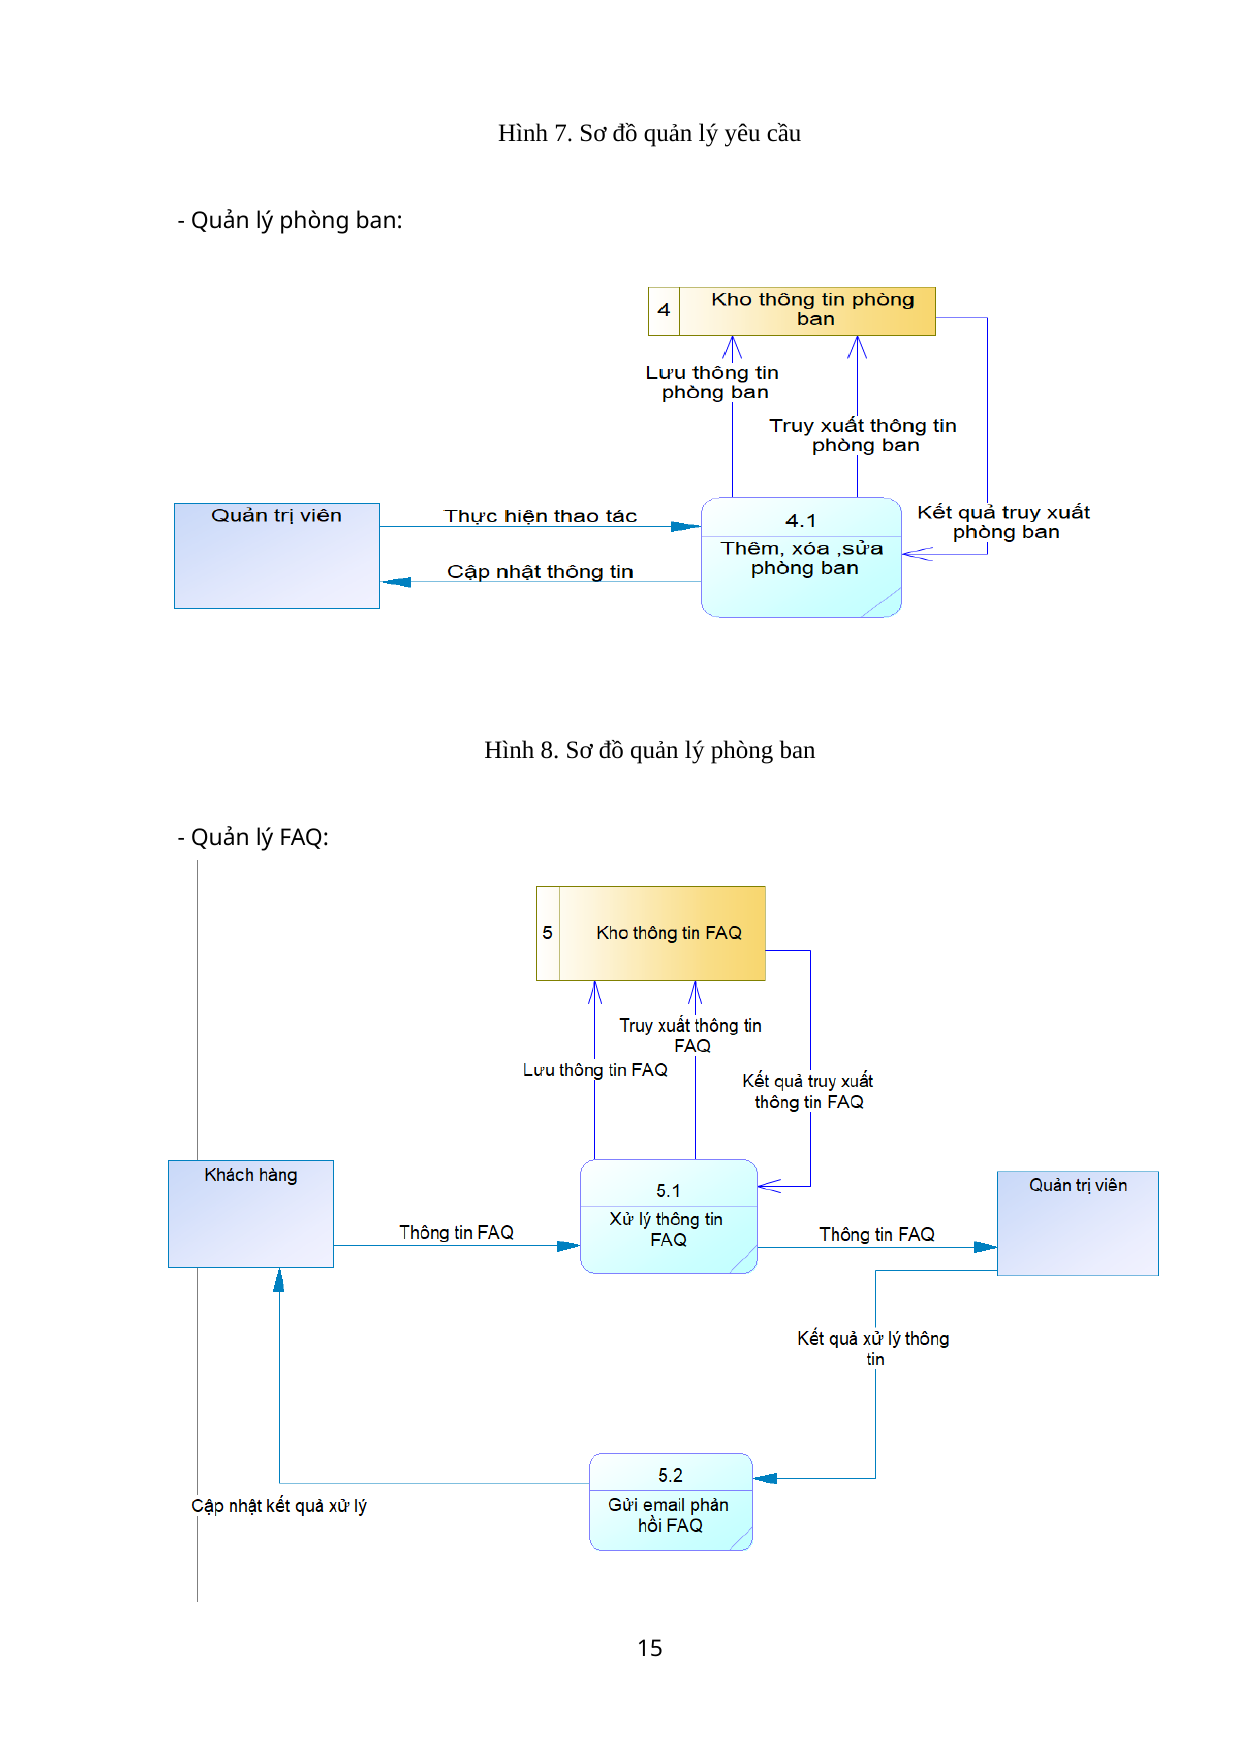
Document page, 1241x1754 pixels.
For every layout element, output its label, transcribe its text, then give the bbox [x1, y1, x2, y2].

text Hình 7. Sơ đồ quản lý yêu cầu [177, 118, 1122, 147]
text - Quản lý FAQ: [177, 821, 1122, 852]
text - Quản lý phòng ban: [177, 204, 1122, 235]
picture [101, 246, 1157, 687]
picture [129, 860, 1211, 1601]
text Hình 8. Sơ đồ quản lý phòng ban [177, 687, 1122, 764]
